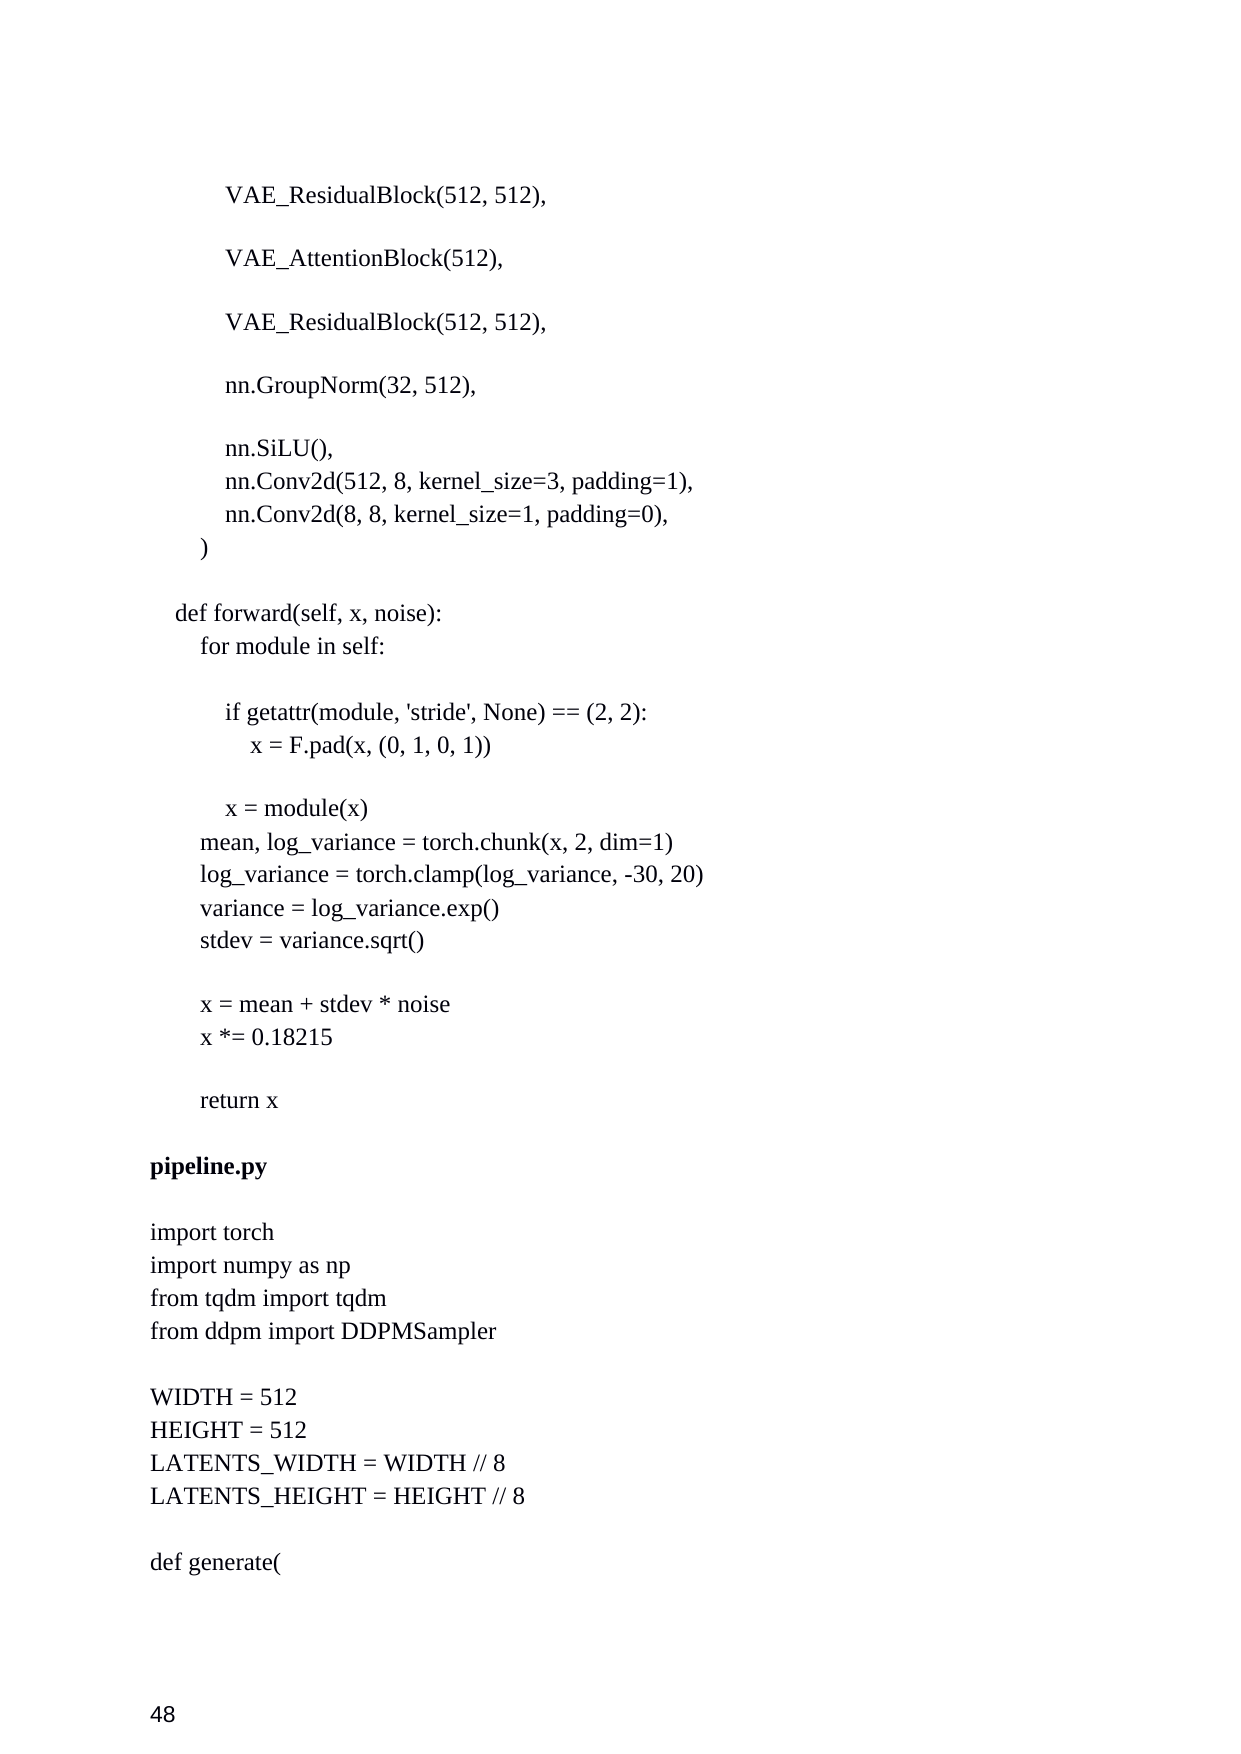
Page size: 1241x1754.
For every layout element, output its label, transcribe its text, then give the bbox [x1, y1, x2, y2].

text from tqdm import tqdm [150, 1283, 1090, 1312]
text pipeline.py [150, 1151, 1090, 1180]
text for module in self: [150, 631, 1090, 660]
text x = mean + stdev * noise [150, 989, 1090, 1018]
text nn.SiLU(), [150, 433, 1090, 462]
text LATENTS_WIDTH = WIDTH // 8 [150, 1448, 1090, 1477]
text def forward(self, x, noise): [150, 598, 1090, 627]
text return x [150, 1085, 1090, 1114]
text nn.Conv2d(8, 8, kernel_size=1, padding=0), [150, 499, 1090, 528]
text x = F.pad(x, (0, 1, 0, 1)) [150, 730, 1090, 759]
text VAE_ResidualBlock(512, 512), [150, 307, 1090, 335]
text log_variance = torch.clamp(log_variance, -30, 20) [150, 859, 1090, 888]
text mean, log_variance = torch.chunk(x, 2, dim=1) [150, 827, 1090, 855]
text import numpy as np [150, 1250, 1090, 1279]
text x *= 0.18215 [150, 1022, 1090, 1051]
text import torch [150, 1217, 1090, 1246]
text def generate( [150, 1547, 1090, 1576]
text WIDTH = 512 [150, 1382, 1090, 1411]
text ) [150, 532, 1090, 561]
text stdev = variance.sqrt() [150, 926, 1090, 954]
text variance = log_variance.exp() [150, 893, 1090, 921]
text LATENTS_HEIGHT = HEIGHT // 8 [150, 1481, 1090, 1510]
text if getattr(module, 'stride', None) == (2, 2): [150, 697, 1090, 726]
text nn.GroupNorm(32, 512), [150, 370, 1090, 399]
text VAE_AttentionBlock(512), [150, 243, 1090, 272]
text HEIGHT = 512 [150, 1415, 1090, 1444]
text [150, 180, 1090, 209]
text x = module(x) [150, 793, 1090, 822]
text from ddpm import DDPMSampler [150, 1316, 1090, 1345]
text nn.Conv2d(512, 8, kernel_size=3, padding=1), [150, 466, 1090, 495]
